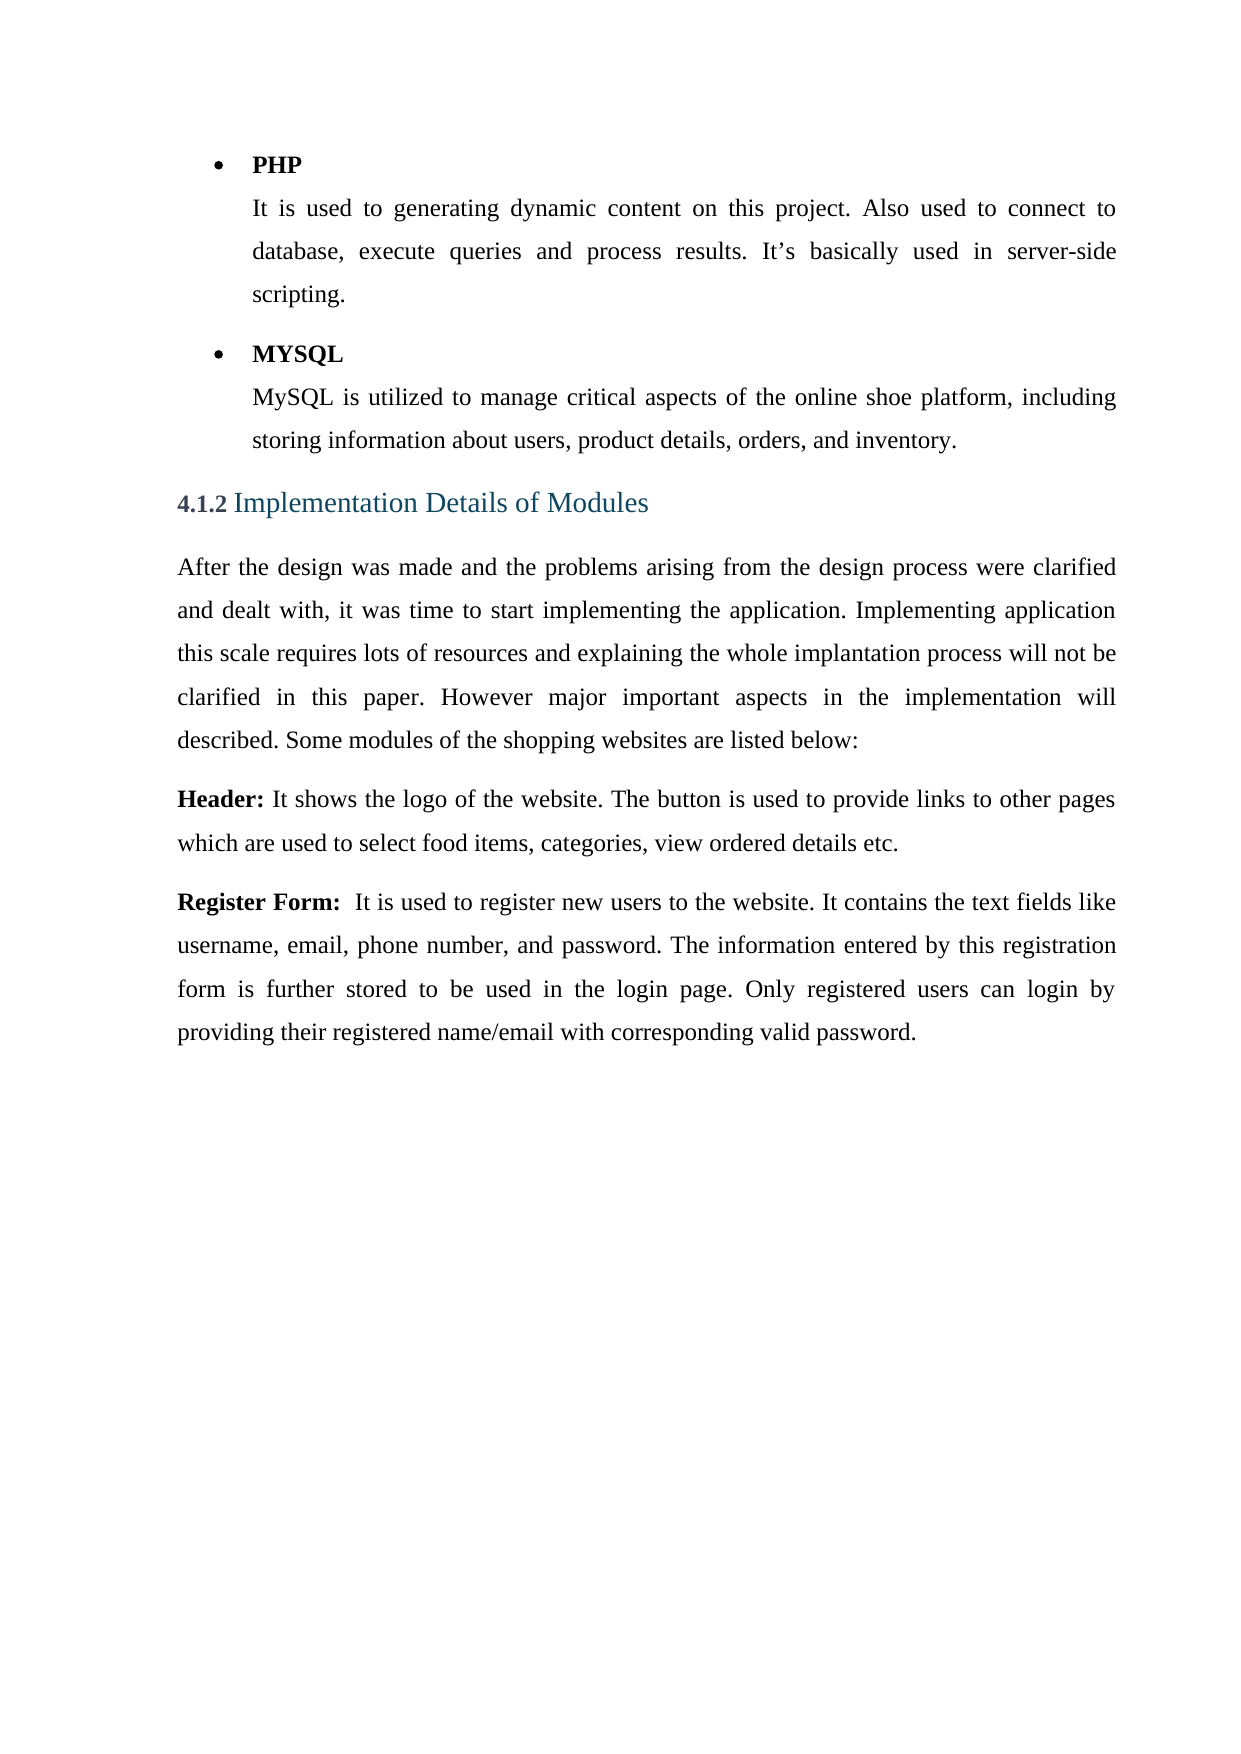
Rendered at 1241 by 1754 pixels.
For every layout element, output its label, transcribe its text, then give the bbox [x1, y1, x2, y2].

text 4.1.2 Implementation Details of Modules [177, 485, 1117, 519]
list PHP [214, 150, 1117, 179]
text It is used to generating dynamic content on this project. Also used to connect to database, execute queries and process results. It’s basically used in server-side scripting. [252, 193, 1117, 308]
list MYSQL [214, 339, 1117, 368]
text MySQL is utilized to manage critical aspects of the online shoe platform, including storing information about users, product details, orders, and inventory. [252, 382, 1117, 454]
text Header: It shows the logo of the website. The button is used to provide links to other pages which are used to select food items, categories, view ordered details etc. [177, 784, 1117, 856]
text Register Form: It is used to register new users to the website. It contains the text fields like username, email, phone number, and password. The information entered by this registration form is further stored to be used in the login page. Only registered users can login by providing their registered name/email with corresponding valid password. [177, 887, 1117, 1046]
text After the design was made and the problems arising from the design process were clarified and dealt with, it was time to start implementing the application. Implementing application this scale requires lots of resources and explaining the whole implantation process will not be clarified in this paper. However major important aspects in the implementation will described. Some modules of the shopping websites are listed below: [177, 552, 1117, 753]
